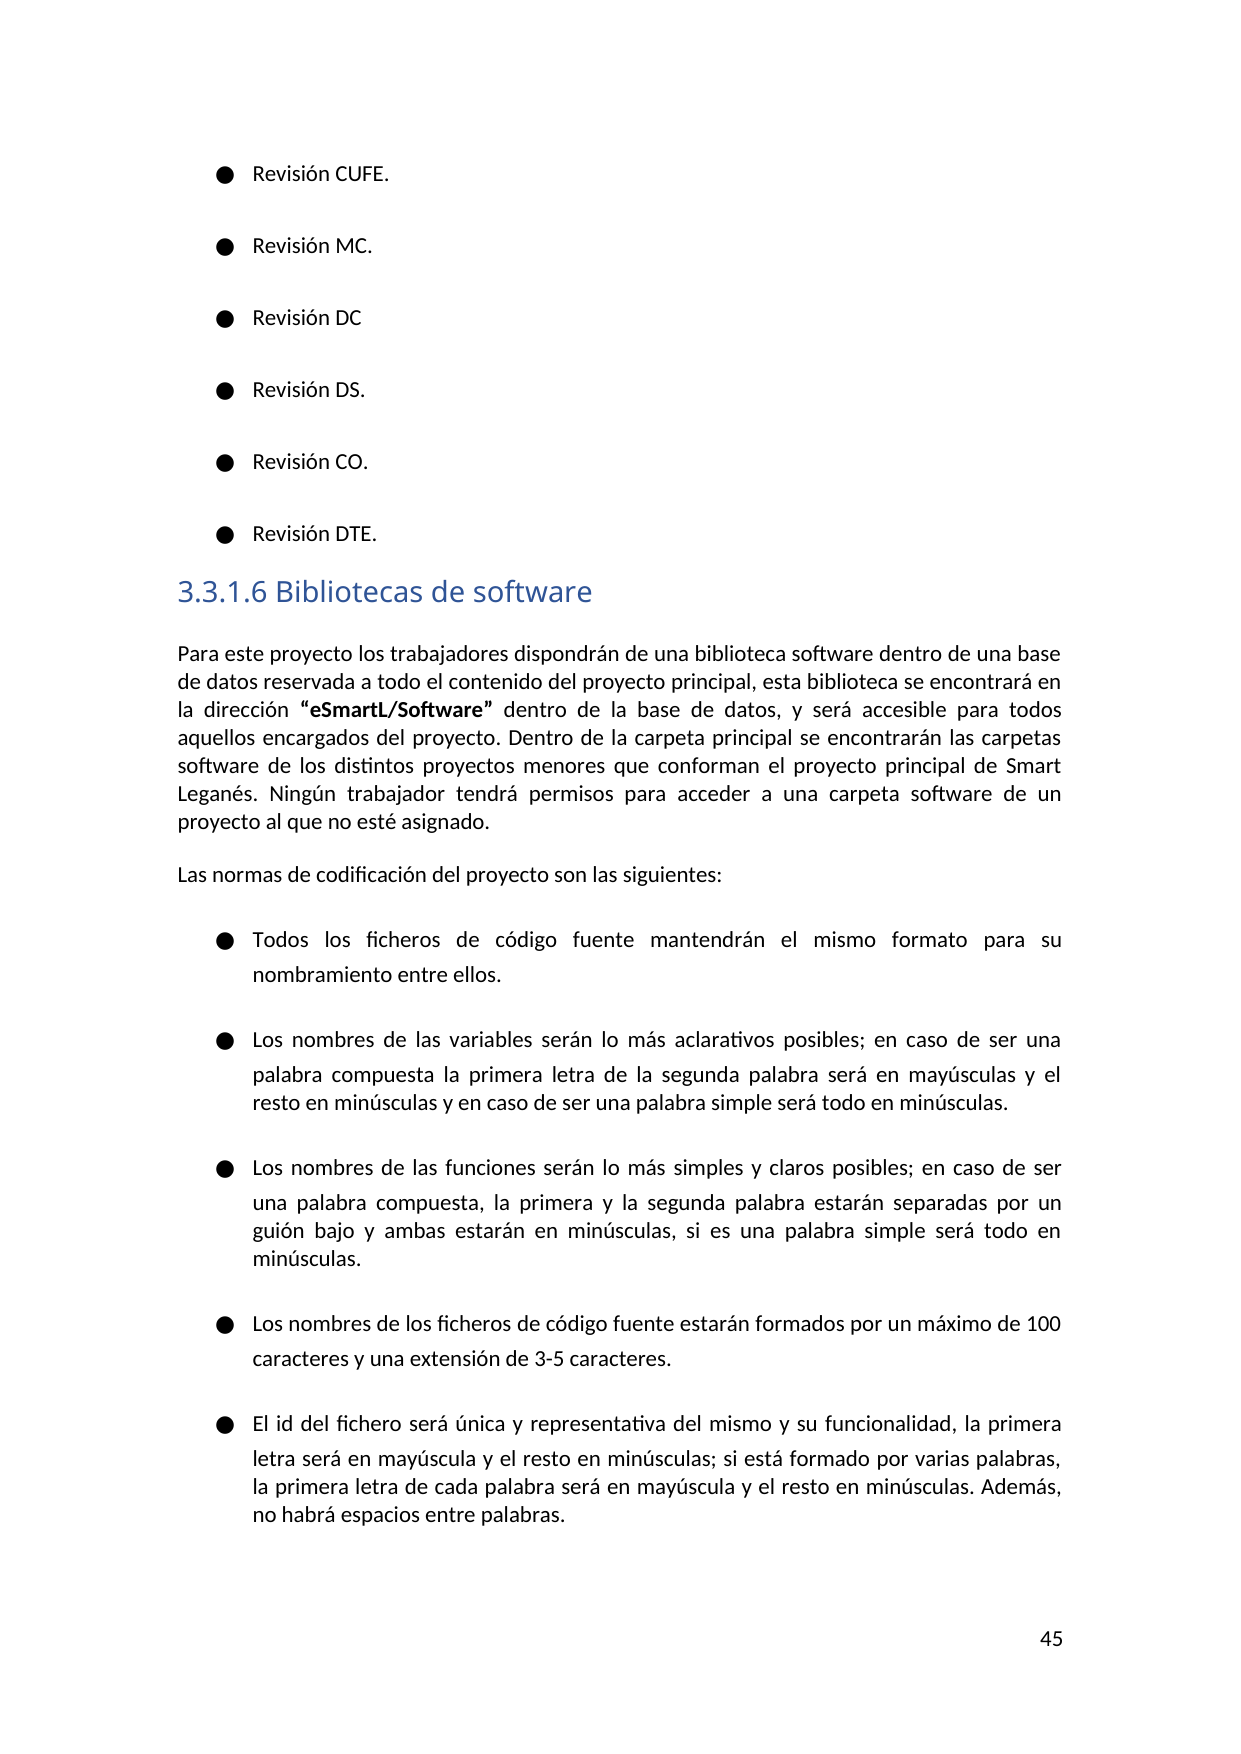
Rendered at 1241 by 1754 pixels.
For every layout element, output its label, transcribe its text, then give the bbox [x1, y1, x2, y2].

list Revisión MC. [215, 219, 1063, 267]
list Los nombres de los ficheros de código fuente estarán formados por un máximo de 100 caracteres y una extensión de 3-5 caracteres. [215, 1297, 1063, 1372]
list Revisión DC [215, 292, 1063, 338]
list Todos los ficheros de código fuente mantendrán el mismo formato para su nombramiento entre ellos. [215, 913, 1063, 988]
text Para este proyecto los trabajadores dispondrán de una biblioteca software dentro de una base de datos reservada a todo el contenido del proyecto principal, esta biblioteca se encontrará en la dirección “eSmartL/Software” dentro de la base de datos, y será accesible para todos aquellos encargados del proyecto. Dentro de la carpeta principal se encontrarán las carpetas software de los distintos proyectos menores que conforman el proyecto principal de Smart Leganés. Ningún trabajador tendrá permisos para acceder a una carpeta software de un proyecto al que no esté asignado. [177, 639, 1063, 835]
subtitle 3.3.1.6 Bibliotecas de software [177, 571, 1063, 611]
list Revisión DTE. [215, 507, 1063, 554]
list Los nombres de las variables serán lo más aclarativos posibles; en caso de ser una palabra compuesta la primera letra de la segunda palabra será en mayúsculas y el resto en minúsculas y en caso de ser una palabra simple será todo en minúsculas. [215, 1013, 1063, 1116]
list Revisión CO. [215, 436, 1063, 482]
text Las normas de codificación del proyecto son las siguientes: [177, 860, 1063, 888]
list El id del fichero será única y representativa del mismo y su funcionalidad, la primera letra será en mayúscula y el resto en minúsculas; si está formado por varias palabras, la primera letra de cada palabra será en mayúscula y el resto en minúsculas. Además, no habrá espacios entre palabras. [215, 1397, 1063, 1528]
list Los nombres de las funciones serán lo más simples y claros posibles; en caso de ser una palabra compuesta, la primera y la segunda palabra estarán separadas por un guión bajo y ambas estarán en minúsculas, si es una palabra simple será todo en minúsculas. [215, 1141, 1063, 1272]
list Revisión CUFE. [215, 148, 1063, 194]
list Revisión DS. [215, 363, 1063, 411]
